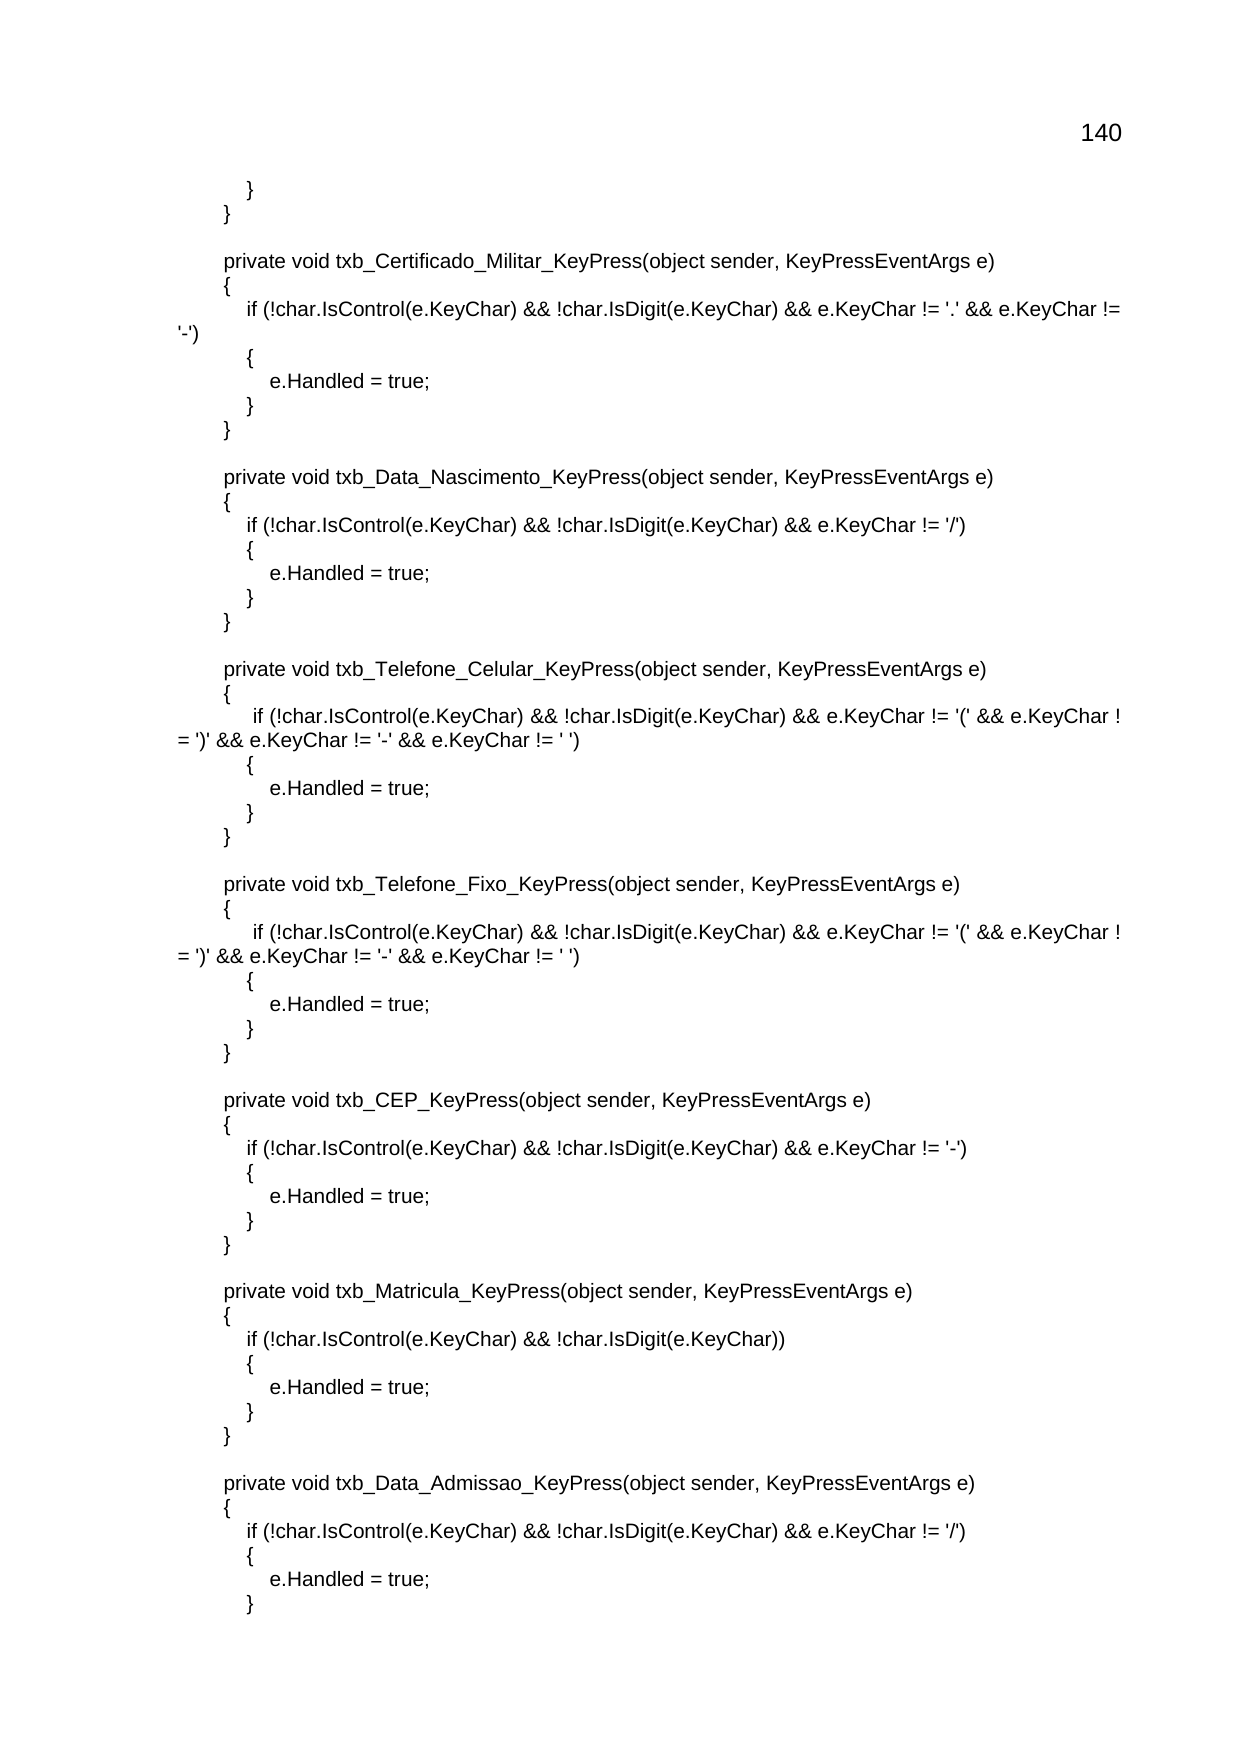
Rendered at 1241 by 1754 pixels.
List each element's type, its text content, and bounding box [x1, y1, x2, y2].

text } [177, 1016, 1122, 1040]
text if (!char.IsControl(e.KeyChar) && !char.IsDigit(e.KeyChar) && e.KeyChar != '(' && e.KeyChar != ')' && e.KeyChar != '-' && e.KeyChar != ' ') [177, 920, 1122, 968]
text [177, 297, 1122, 345]
text { [177, 345, 1122, 369]
text } [177, 1399, 1122, 1423]
text { [177, 896, 1122, 920]
text if (!char.IsControl(e.KeyChar) && !char.IsDigit(e.KeyChar) && e.KeyChar != '(' && e.KeyChar != ')' && e.KeyChar != '-' && e.KeyChar != ' ') [177, 704, 1122, 752]
text { [177, 1303, 1122, 1327]
text if (!char.IsControl(e.KeyChar) && !char.IsDigit(e.KeyChar) && e.KeyChar != '-') [177, 1136, 1122, 1159]
text } [177, 417, 1122, 441]
text { [177, 489, 1122, 513]
text if (!char.IsControl(e.KeyChar) && !char.IsDigit(e.KeyChar) && e.KeyChar != '/') [177, 513, 1122, 537]
text { [177, 1159, 1122, 1183]
text { [177, 680, 1122, 704]
text } [177, 824, 1122, 848]
text { [177, 752, 1122, 776]
text e.Handled = true; [177, 1183, 1122, 1207]
text { [177, 537, 1122, 561]
text } [177, 608, 1122, 632]
text } [177, 201, 1122, 225]
text } [177, 177, 1122, 201]
text e.Handled = true; [177, 1567, 1122, 1591]
text { [177, 968, 1122, 992]
text e.Handled = true; [177, 992, 1122, 1016]
text } [177, 1591, 1122, 1615]
text if (!char.IsControl(e.KeyChar) && !char.IsDigit(e.KeyChar) && e.KeyChar != '/') [177, 1519, 1122, 1543]
text private void txb_Certificado_Militar_KeyPress(object sender, KeyPressEventArgs e) [177, 249, 1122, 273]
text { [177, 1112, 1122, 1136]
text } [177, 1040, 1122, 1064]
text e.Handled = true; [177, 561, 1122, 584]
text e.Handled = true; [177, 776, 1122, 800]
text private void txb_CEP_KeyPress(object sender, KeyPressEventArgs e) [177, 1088, 1122, 1112]
text private void txb_Data_Admissao_KeyPress(object sender, KeyPressEventArgs e) [177, 1471, 1122, 1495]
text { [177, 1495, 1122, 1519]
text } [177, 1207, 1122, 1231]
text } [177, 1423, 1122, 1447]
text if (!char.IsControl(e.KeyChar) && !char.IsDigit(e.KeyChar)) [177, 1327, 1122, 1351]
text private void txb_Matricula_KeyPress(object sender, KeyPressEventArgs e) [177, 1279, 1122, 1303]
text { [177, 273, 1122, 297]
text } [177, 800, 1122, 824]
text e.Handled = true; [177, 369, 1122, 393]
text } [177, 584, 1122, 608]
text e.Handled = true; [177, 1375, 1122, 1399]
text } [177, 393, 1122, 417]
text private void txb_Data_Nascimento_KeyPress(object sender, KeyPressEventArgs e) [177, 465, 1122, 489]
text private void txb_Telefone_Celular_KeyPress(object sender, KeyPressEventArgs e) [177, 656, 1122, 680]
text private void txb_Telefone_Fixo_KeyPress(object sender, KeyPressEventArgs e) [177, 872, 1122, 896]
text { [177, 1543, 1122, 1567]
text { [177, 1351, 1122, 1375]
text } [177, 1231, 1122, 1255]
